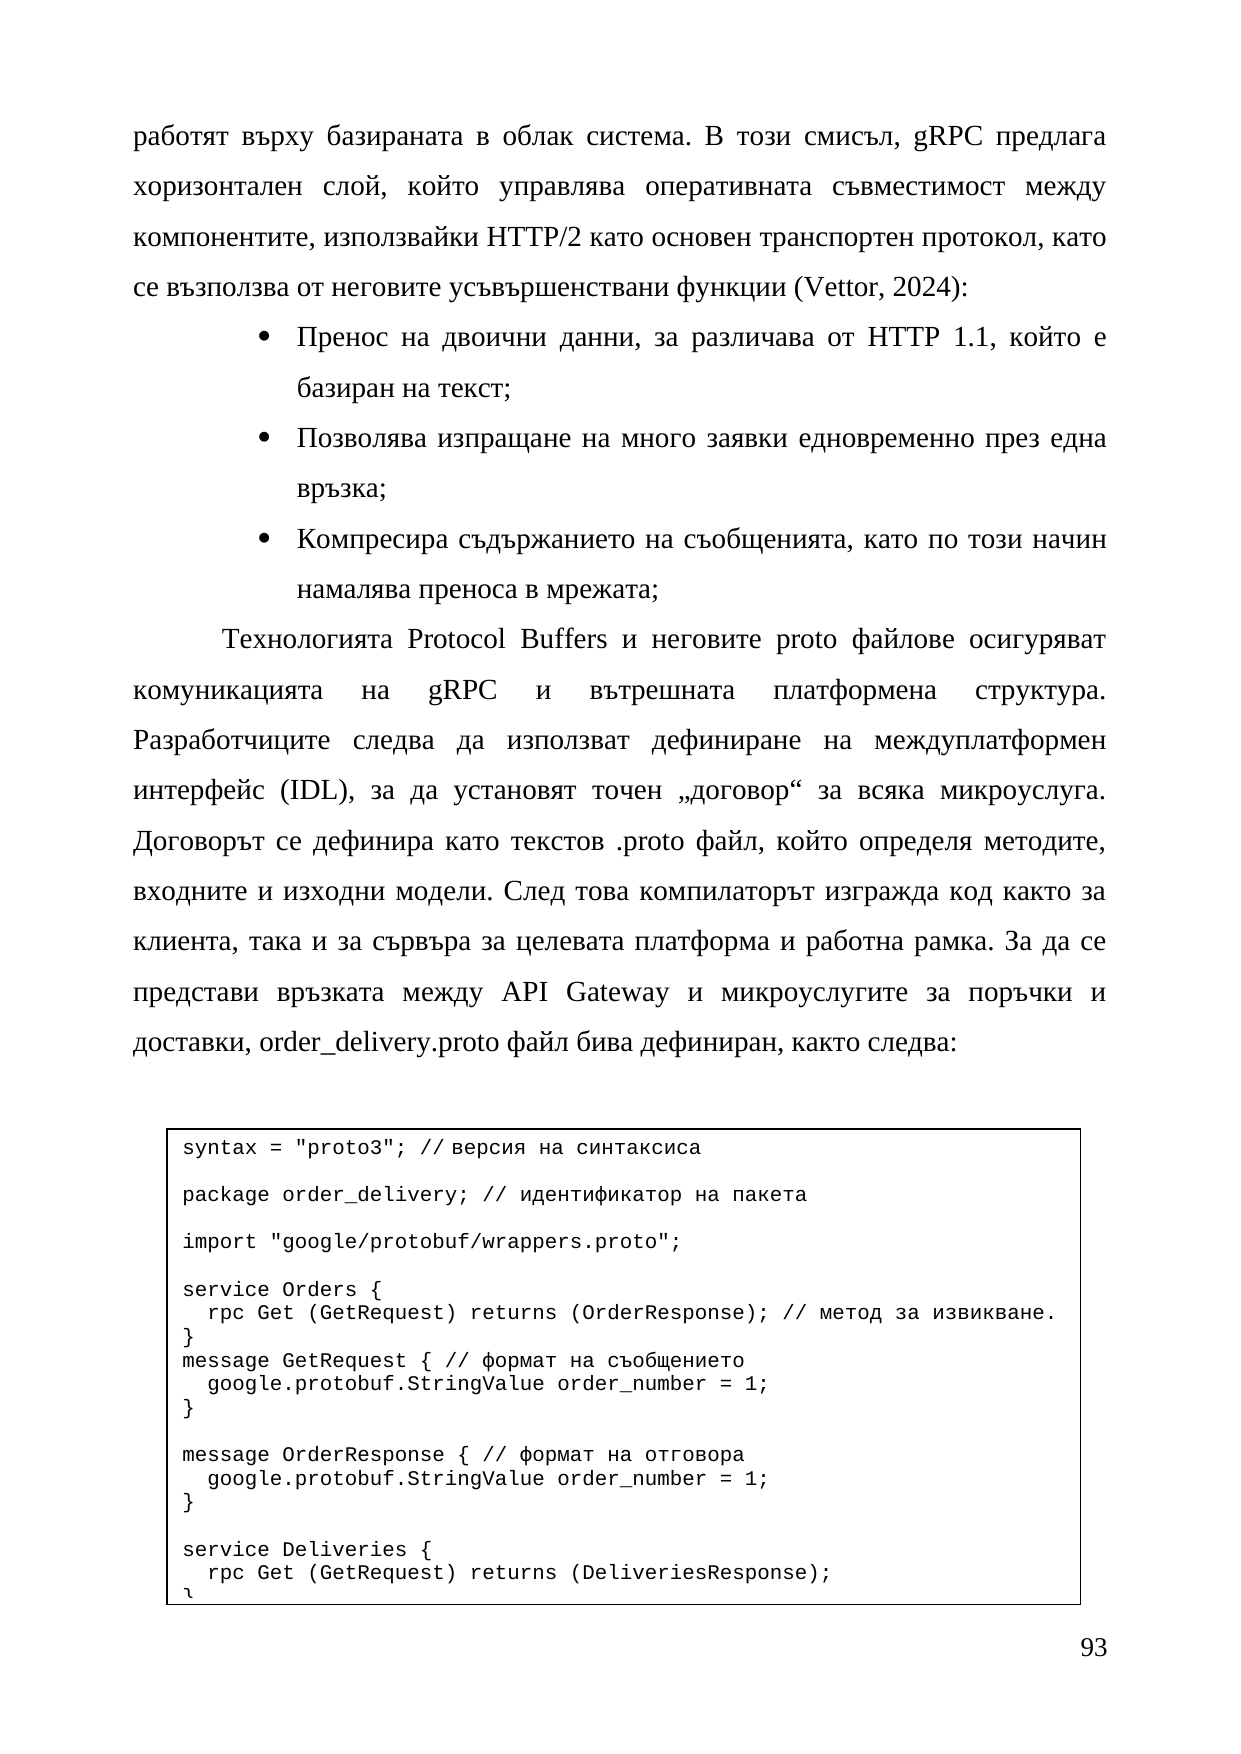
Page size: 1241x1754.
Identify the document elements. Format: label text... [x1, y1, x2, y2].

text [133, 118, 1107, 303]
list Пренос на двоични данни, за различава от HTTP 1.1, който е базиран на текст; [259, 319, 1107, 403]
list Компресира съдържанието на съобщенията, като по този начин намалява преноса в мрежата; [259, 521, 1107, 605]
text Технологията Protocol Buffers и неговите proto файлове осигуряват комуникацията на gRPC и вътрешната платформена структура. Разработчиците следва да използват дефиниране на междуплатформен интерфейс (IDL), за да установят точен „договор“ за всяка микроуслуга. Договорът се дефинира като текстов .proto файл, който определя методите, входните и изходни модели. След това компилаторът изгражда код както за клиента, така и за сървъра за целевата платформа и работна рамка. За да се представи връзката между API Gateway и микроуслугите за поръчки и доставки, order_delivery.proto файл бива дефиниран, както следва: [133, 622, 1107, 1058]
list Позволява изпращане на много заявки едновременно през една връзка; [259, 420, 1107, 504]
